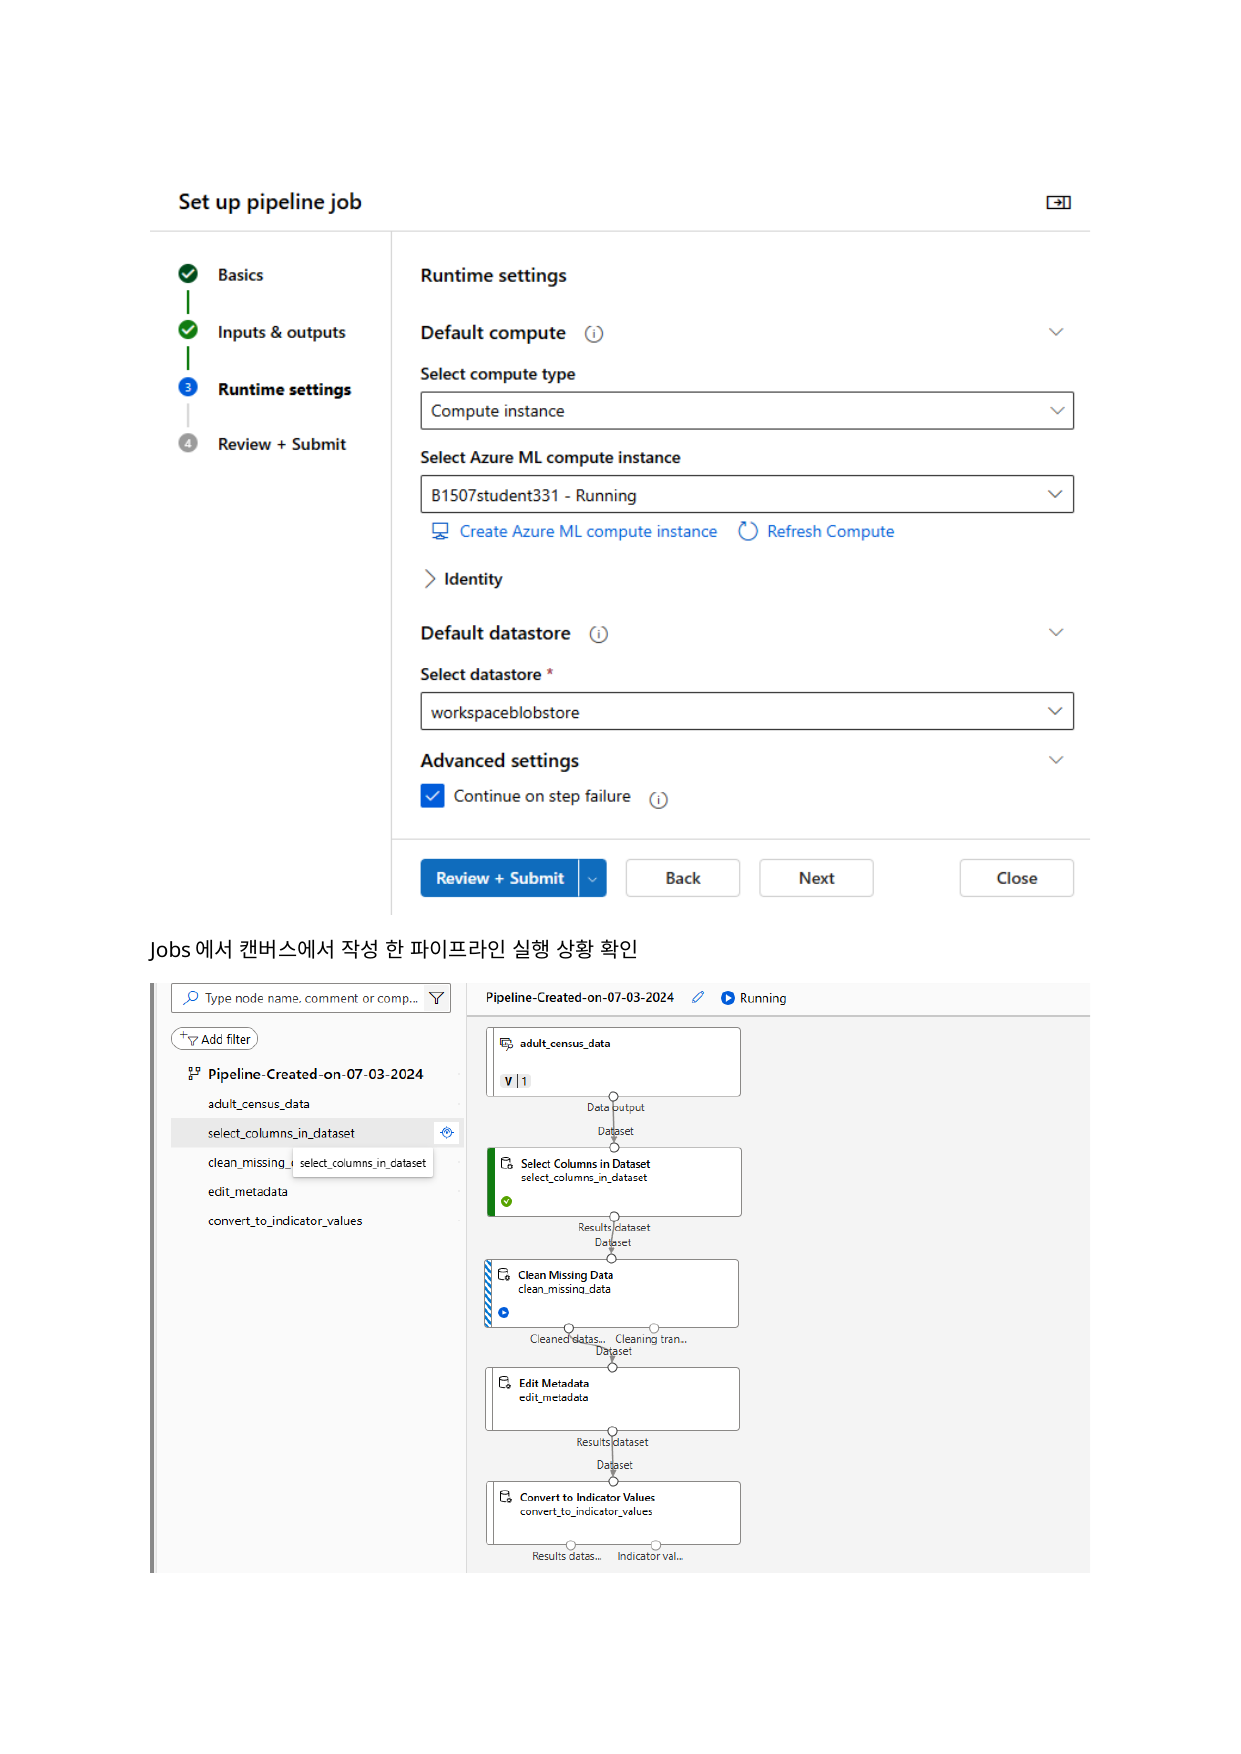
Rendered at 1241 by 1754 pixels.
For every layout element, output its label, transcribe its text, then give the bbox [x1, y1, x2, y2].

picture [150, 983, 1091, 1573]
text Jobs에서 캔버스에서 작성 한 파이프라인 실행 상황 확인 [150, 934, 1090, 964]
picture [150, 177, 1091, 915]
